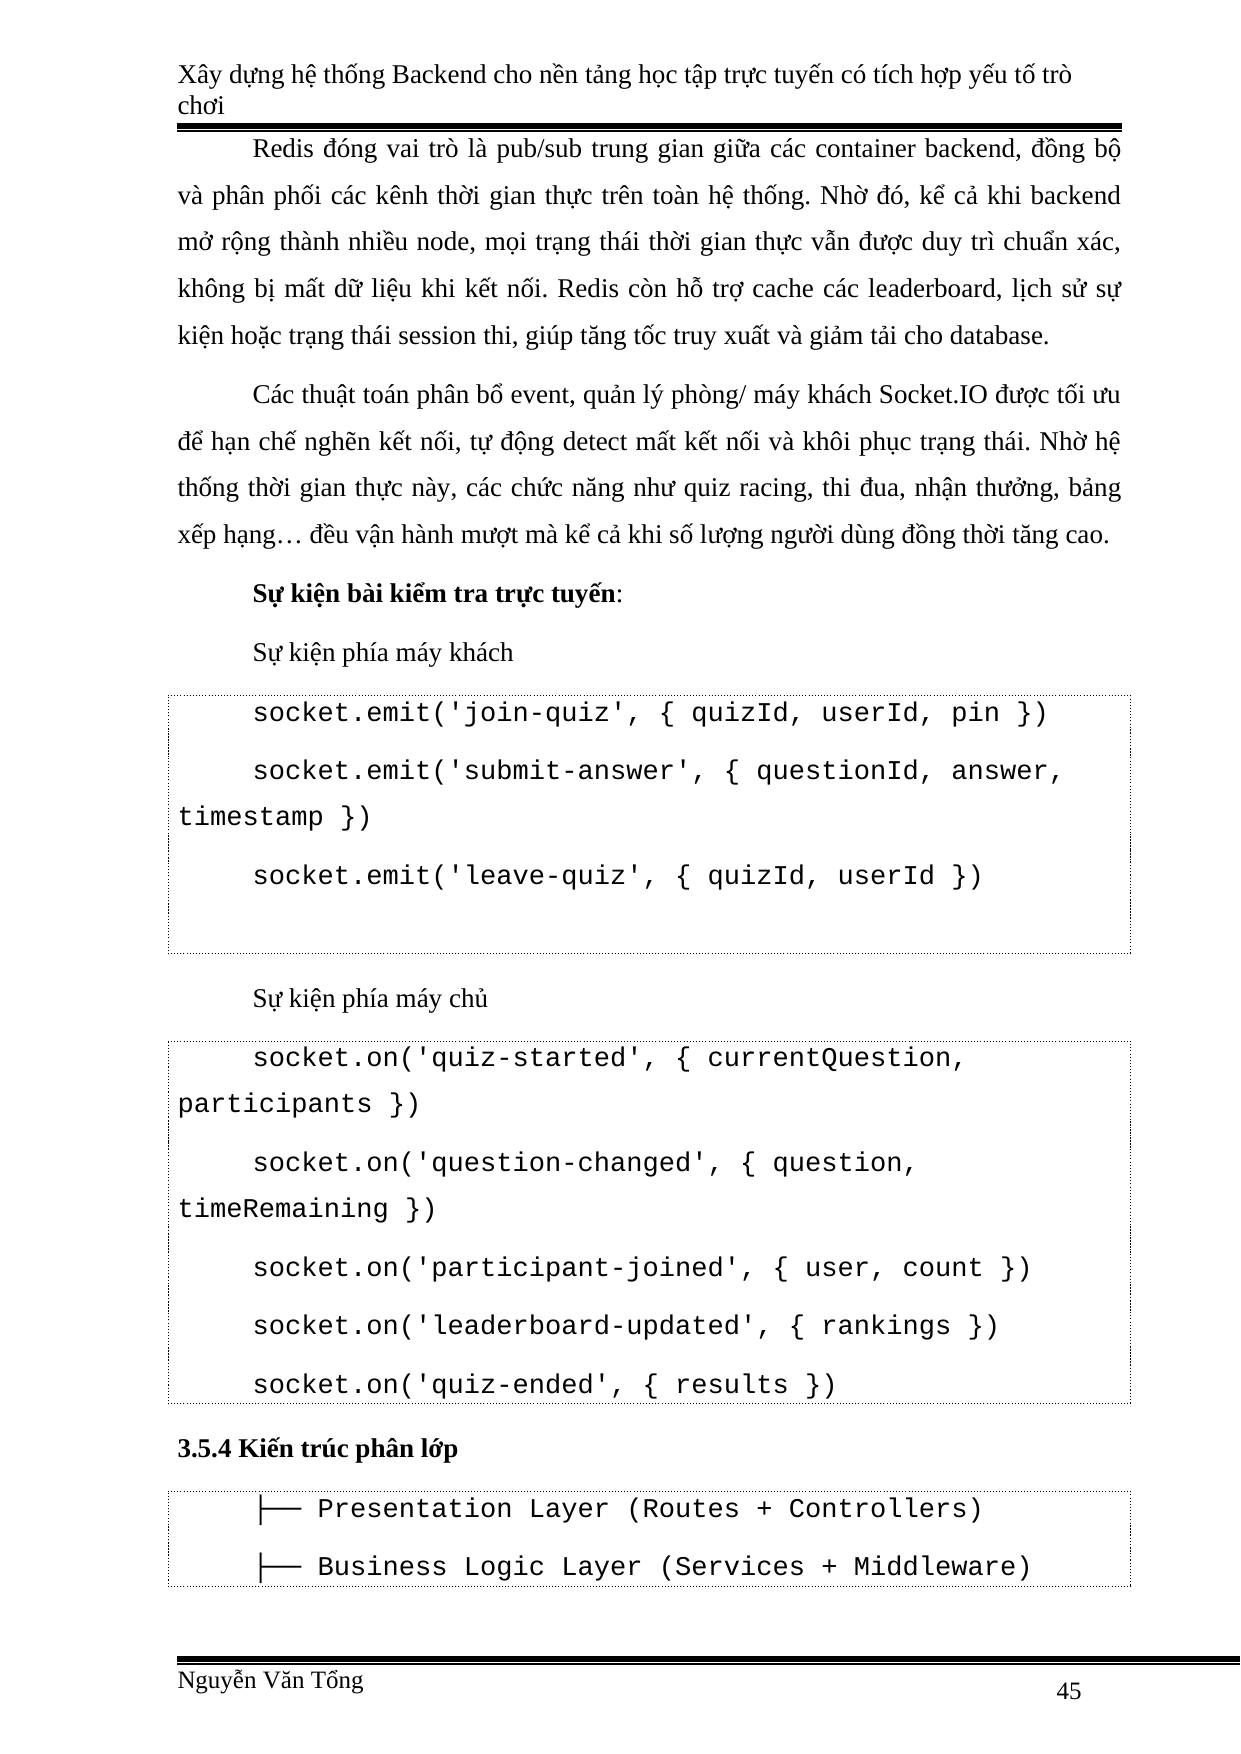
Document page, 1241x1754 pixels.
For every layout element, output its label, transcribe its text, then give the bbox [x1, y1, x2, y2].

text socket.emit('join-quiz', { quizId, userId, pin }) [168, 695, 1131, 729]
text socket.emit('leave-quiz', { quizId, userId }) [168, 858, 1131, 892]
text socket.emit('submit-answer', { questionId, answer, timestamp }) [168, 754, 1131, 834]
text ├── Business Logic Layer (Services + Middleware) [168, 1550, 1131, 1587]
text Sự kiện phía máy khách [177, 636, 1122, 667]
text socket.on('question-changed', { question, timeRemaining }) [168, 1146, 1131, 1226]
text socket.on('participant-joined', { user, count }) [168, 1250, 1131, 1284]
text socket.on('quiz-started', { currentQuestion, participants }) [168, 1041, 1131, 1121]
text Các thuật toán phân bổ event, quản lý phòng/ máy khách Socket.IO được tối ưu để hạn chế nghẽn kết nối, tự động detect mất kết nối và khôi phục trạng thái. Nhờ hệ thống thời gian thực này, các chức năng như quiz racing, thi đua, nhận thưởng, bảng xếp hạng… đều vận hành mượt mà kể cả khi số lượng người dùng đồng thời tăng cao. [177, 378, 1122, 549]
text Sự kiện phía máy chủ [177, 982, 1122, 1013]
text ├── Presentation Layer (Routes + Controllers) [168, 1491, 1131, 1525]
text Sự kiện bài kiểm tra trực tuyến: [177, 577, 1122, 608]
text socket.on('quiz-ended', { results }) [168, 1367, 1131, 1404]
subtitle Kiến trúc phân lớp [177, 1432, 1122, 1463]
text socket.on('leaderboard-updated', { rankings }) [168, 1309, 1131, 1343]
text Redis đóng vai trò là pub/sub trung gian giữa các container backend, đồng bộ và phân phối các kênh thời gian thực trên toàn hệ thống. Nhờ đó, kể cả khi backend mở rộng thành nhiều node, mọi trạng thái thời gian thực vẫn được duy trì chuẩn xác, không bị mất dữ liệu khi kết nối. Redis còn hỗ trợ cache các leaderboard, lịch sử sự kiện hoặc trạng thái session thi, giúp tăng tốc truy xuất và giảm tải cho database. [177, 132, 1122, 350]
